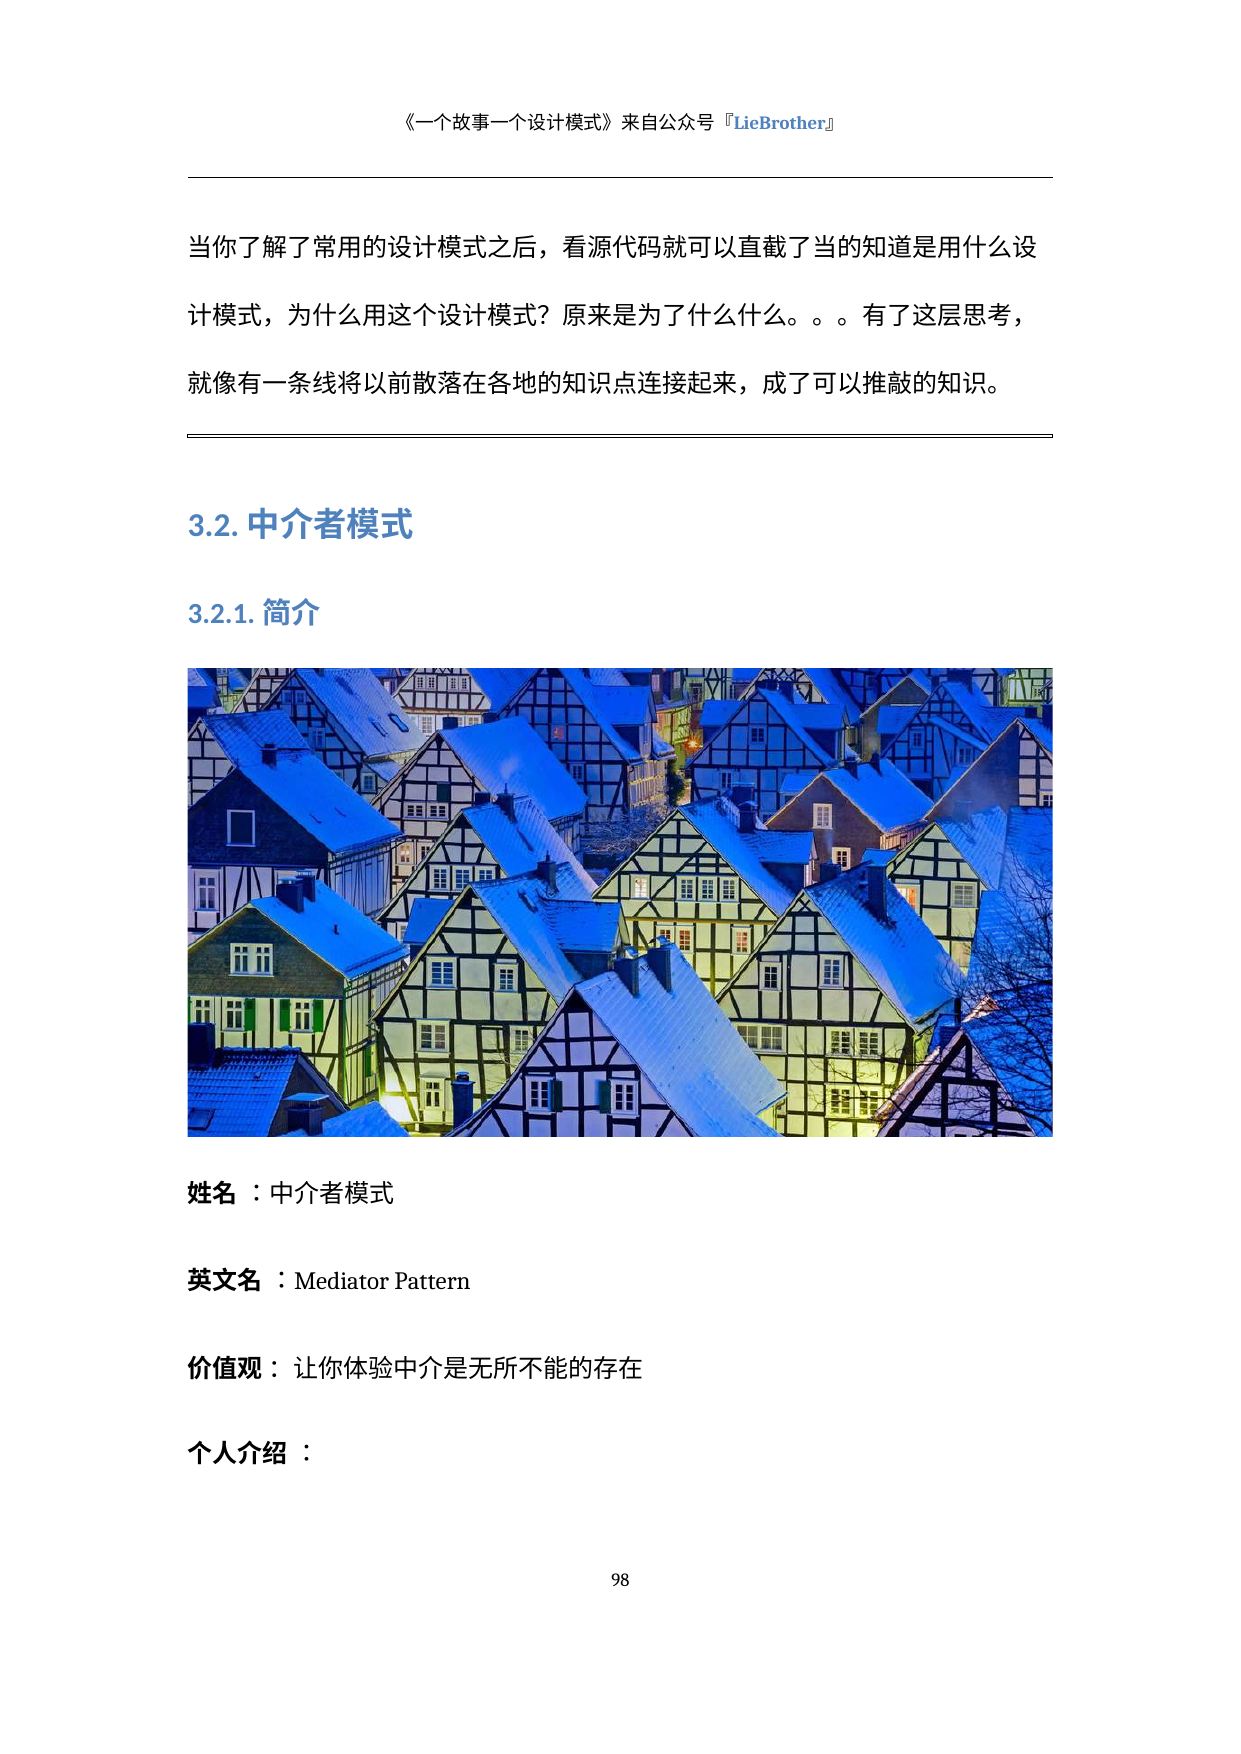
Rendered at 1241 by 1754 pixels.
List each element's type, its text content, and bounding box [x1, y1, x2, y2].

text 姓名 ：中介者模式 [187, 1159, 1053, 1227]
picture [187, 668, 1053, 1137]
text 价值观 ：让你体验中介是无所不能的存在 [187, 1332, 1053, 1400]
text 英文名 ：Mediator Pattern [187, 1246, 1053, 1313]
subtitle 3.2.1. 简介 [187, 578, 1053, 646]
text 个人介绍 ： [187, 1419, 1053, 1487]
subtitle 3.2. 中介者模式 [187, 489, 1053, 557]
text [187, 212, 1053, 416]
